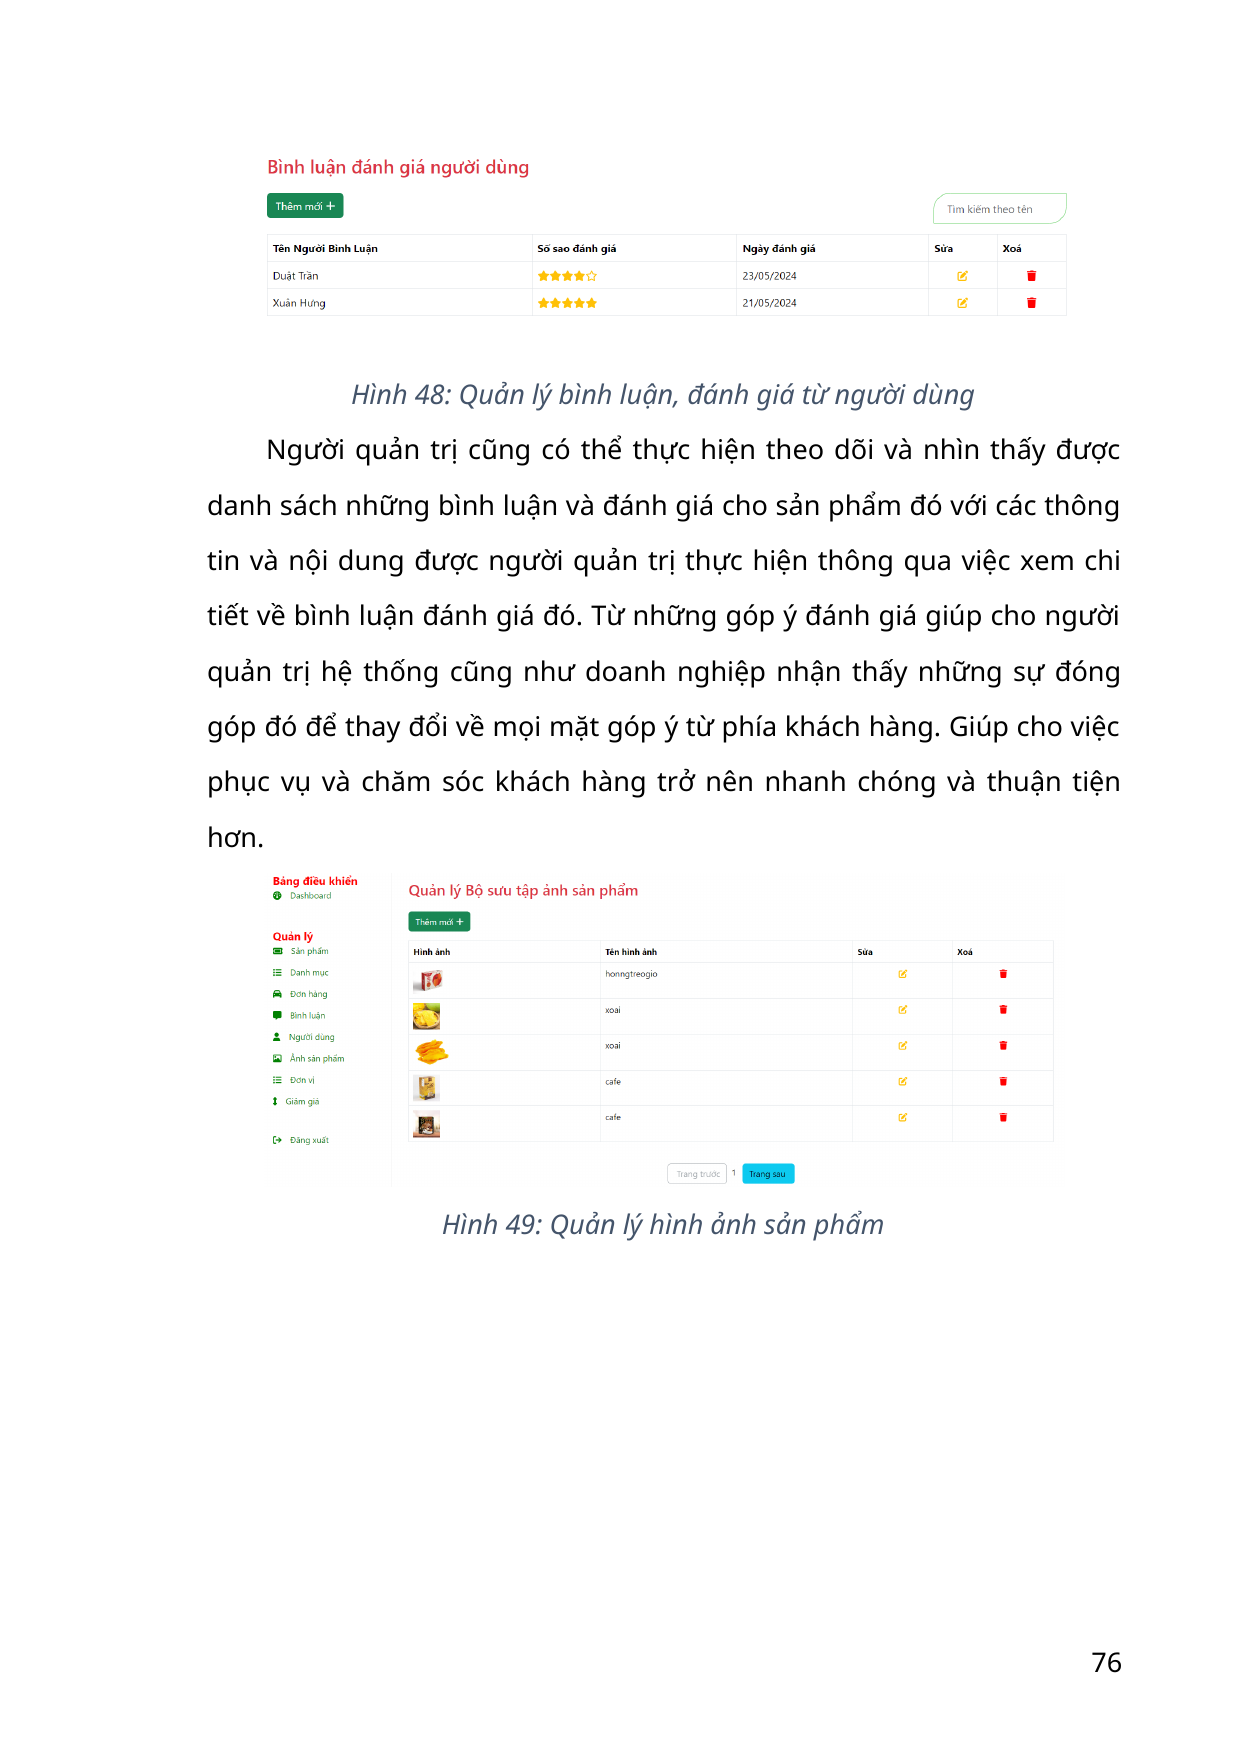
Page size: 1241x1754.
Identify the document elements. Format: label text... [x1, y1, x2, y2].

picture [258, 147, 1071, 357]
text Người quản trị cũng có thể thực hiện theo dõi và nhìn thấy được danh sách những bình luận và đánh giá cho sản phẩm đó với các thông tin và nội dung được người quản trị thực hiện thông qua việc xem chi tiết về bình luận đánh giá đó. Từ những góp ý đánh giá giúp cho người quản trị hệ thống cũng như doanh nghiệp nhận thấy những sự đóng góp đó để thay đổi về mọi mặt góp ý từ phía khách hàng. Giúp cho việc phục vụ và chăm sóc khách hàng trở nên nhanh chóng và thuận tiện hơn. [207, 431, 1122, 855]
picture [264, 873, 1065, 1187]
